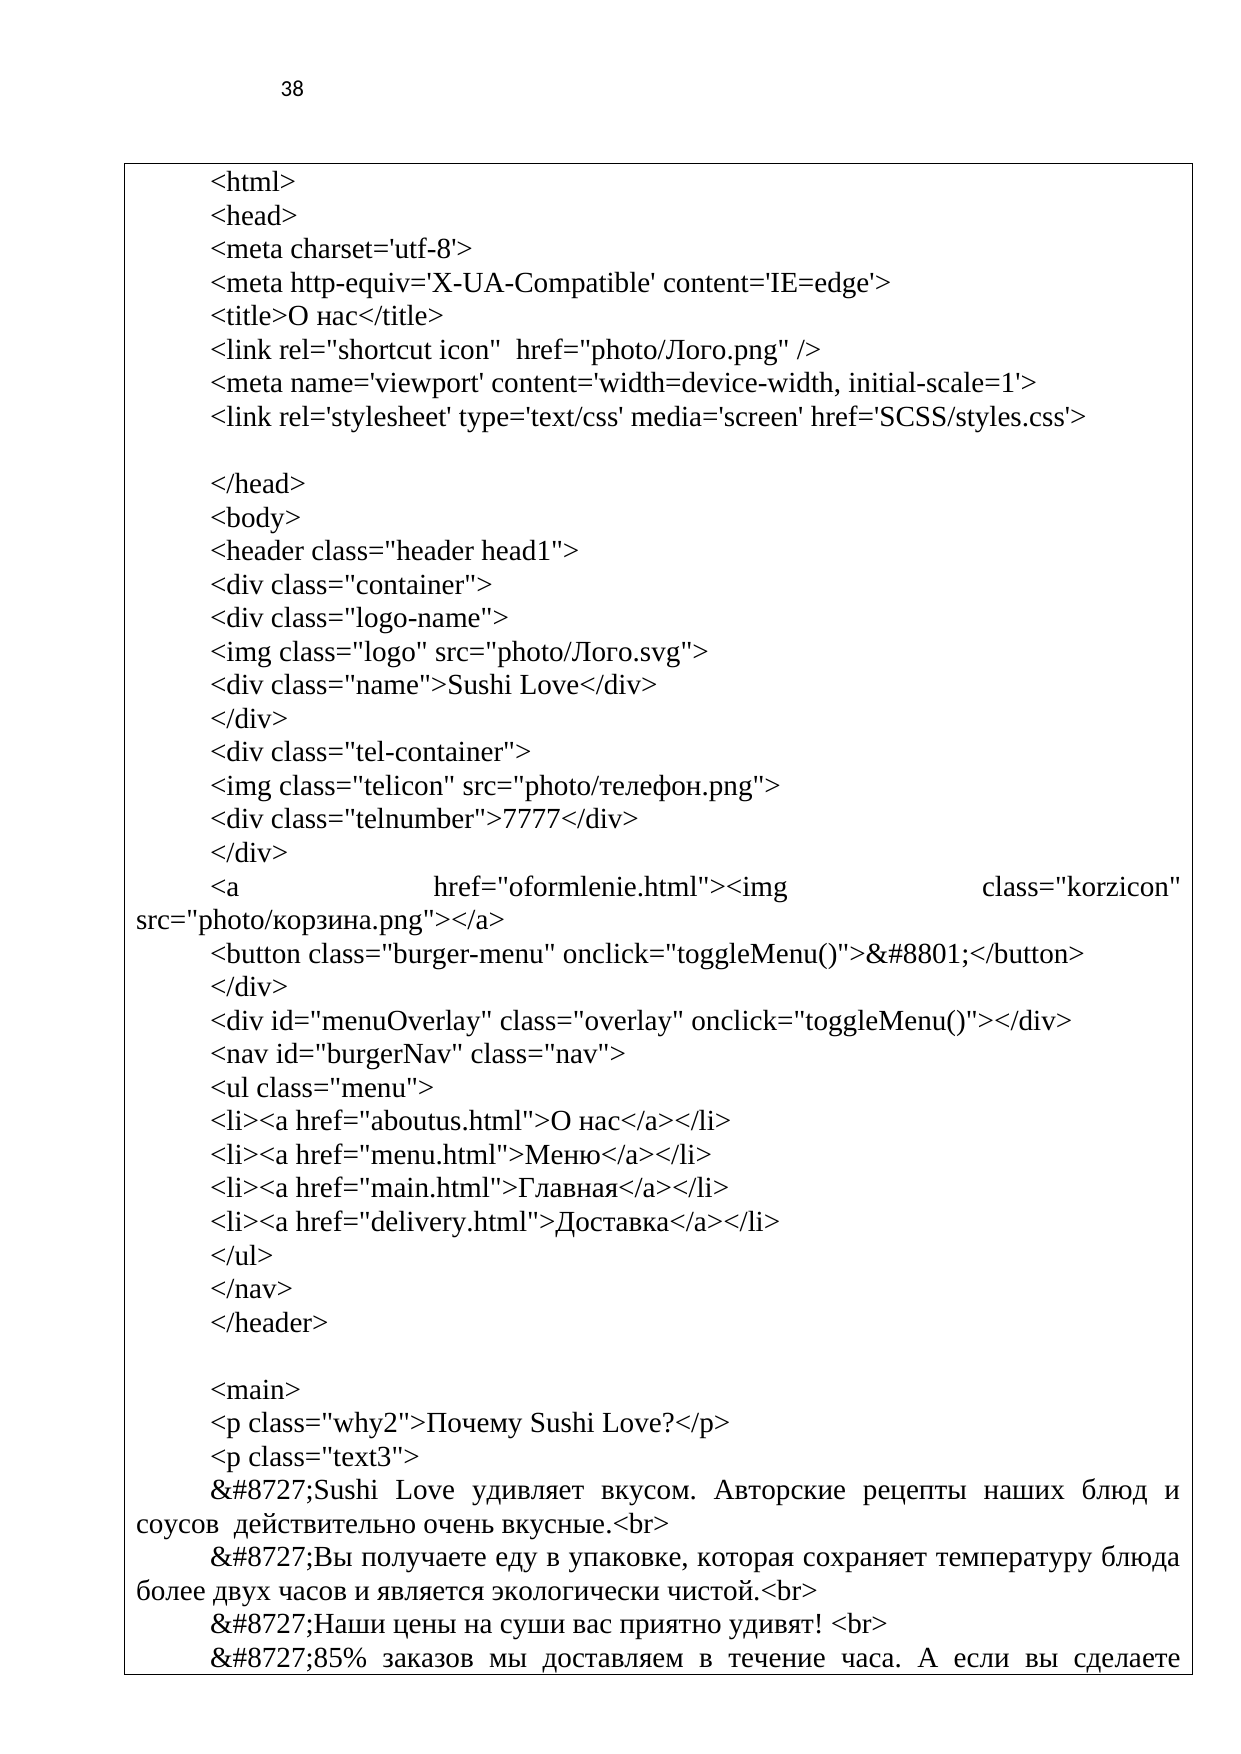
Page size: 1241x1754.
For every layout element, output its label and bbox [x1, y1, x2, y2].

table_header [125, 164, 1192, 1674]
